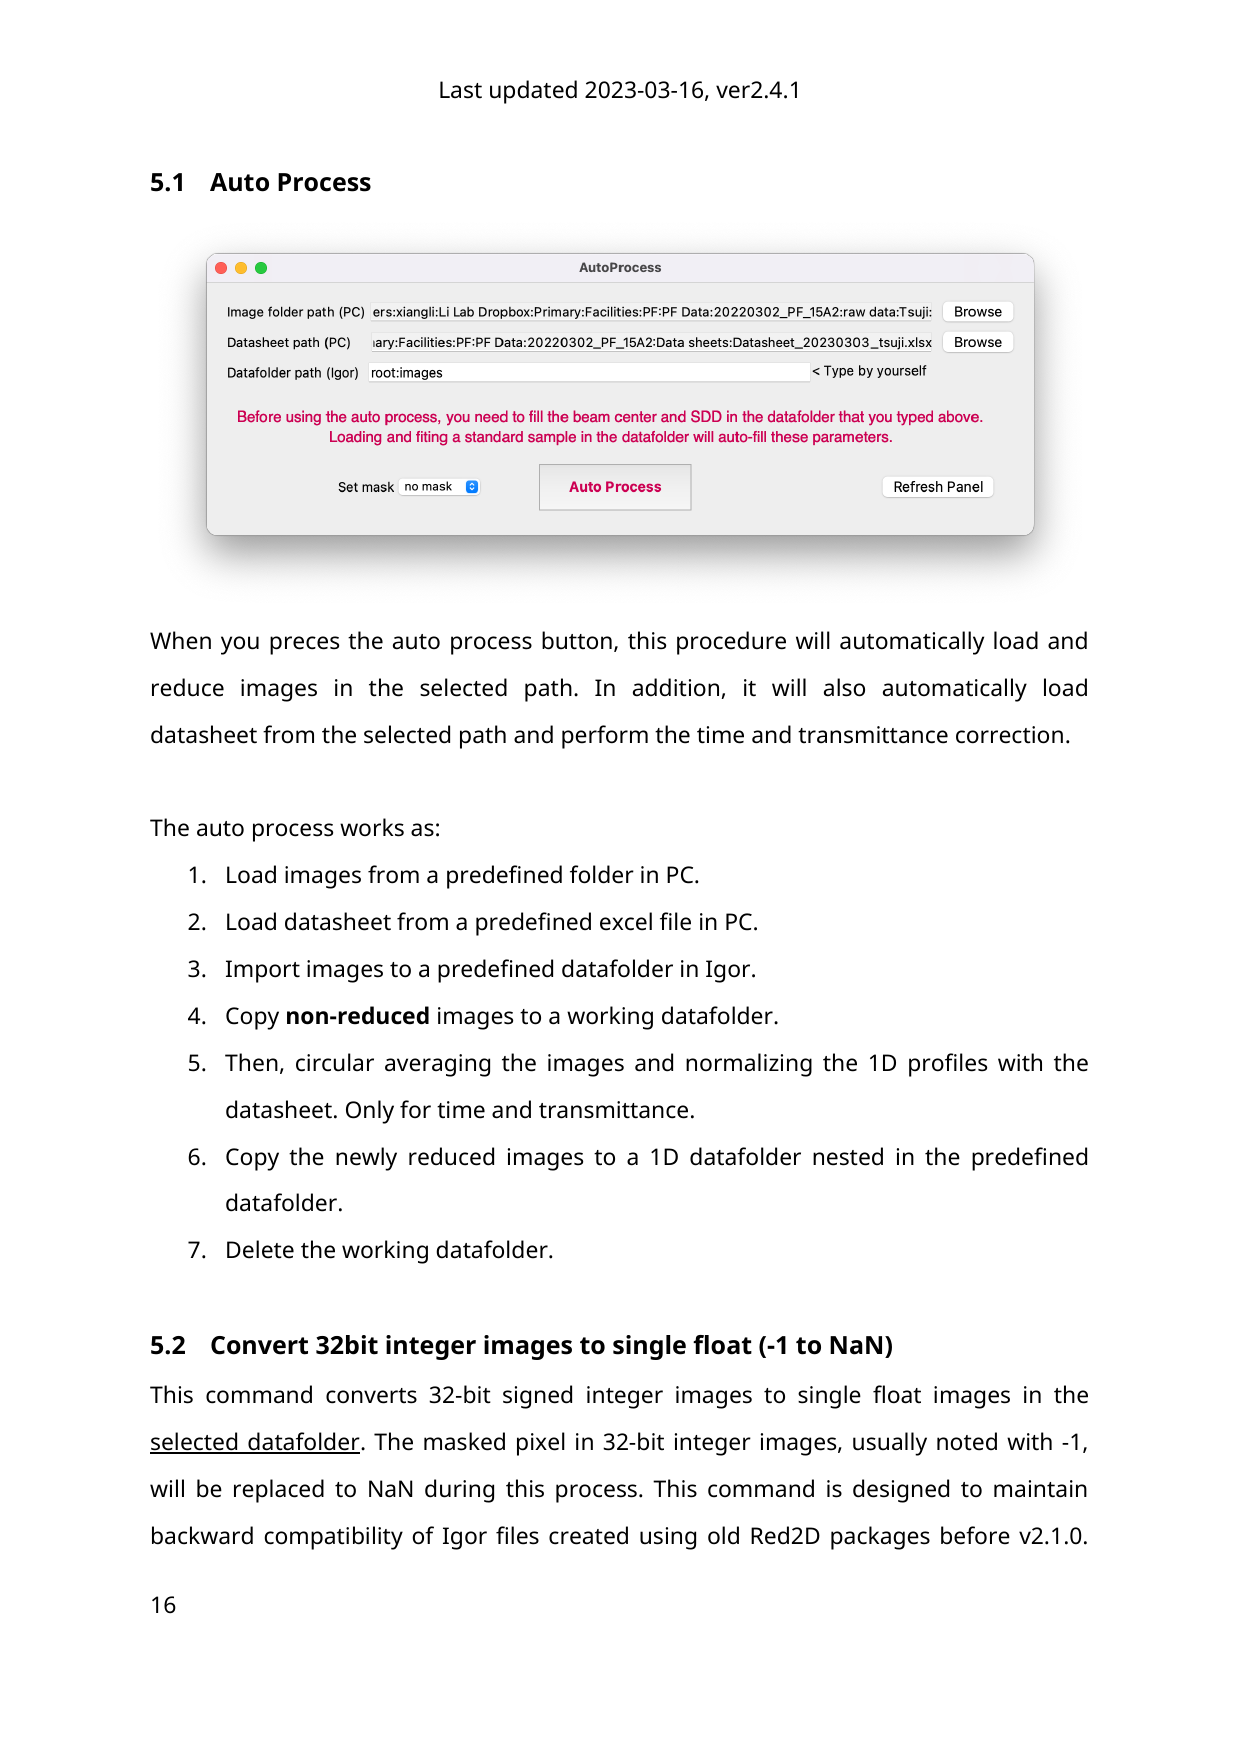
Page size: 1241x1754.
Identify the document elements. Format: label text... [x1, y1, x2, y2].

list Load images from a predefined folder in PC. [187, 859, 1090, 890]
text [150, 1379, 1090, 1551]
list Then, circular averaging the images and normalizing the 1D profiles with the datasheet. Only for time and transmittance. [187, 1047, 1090, 1125]
text The auto process works as: [150, 812, 1090, 843]
subtitle Auto Process [150, 165, 1090, 199]
list Import images to a predefined datafolder in Igor. [187, 953, 1090, 984]
picture [150, 216, 1090, 610]
list Load datasheet from a predefined excel file in PC. [187, 906, 1090, 937]
list Copy non-reduced images to a working datafolder. [187, 1000, 1090, 1031]
subtitle Convert 32bit integer images to single float (-1 to NaN) [150, 1328, 1090, 1362]
list Delete the working datafolder. [187, 1234, 1090, 1265]
text When you preces the auto process button, this procedure will automatically load and reduce images in the selected path. In addition, it will also automatically load datasheet from the selected path and perform the time and transmittance correction. [150, 625, 1090, 750]
list Copy the newly reduced images to a 1D datafolder nested in the predefined datafolder. [187, 1140, 1090, 1218]
